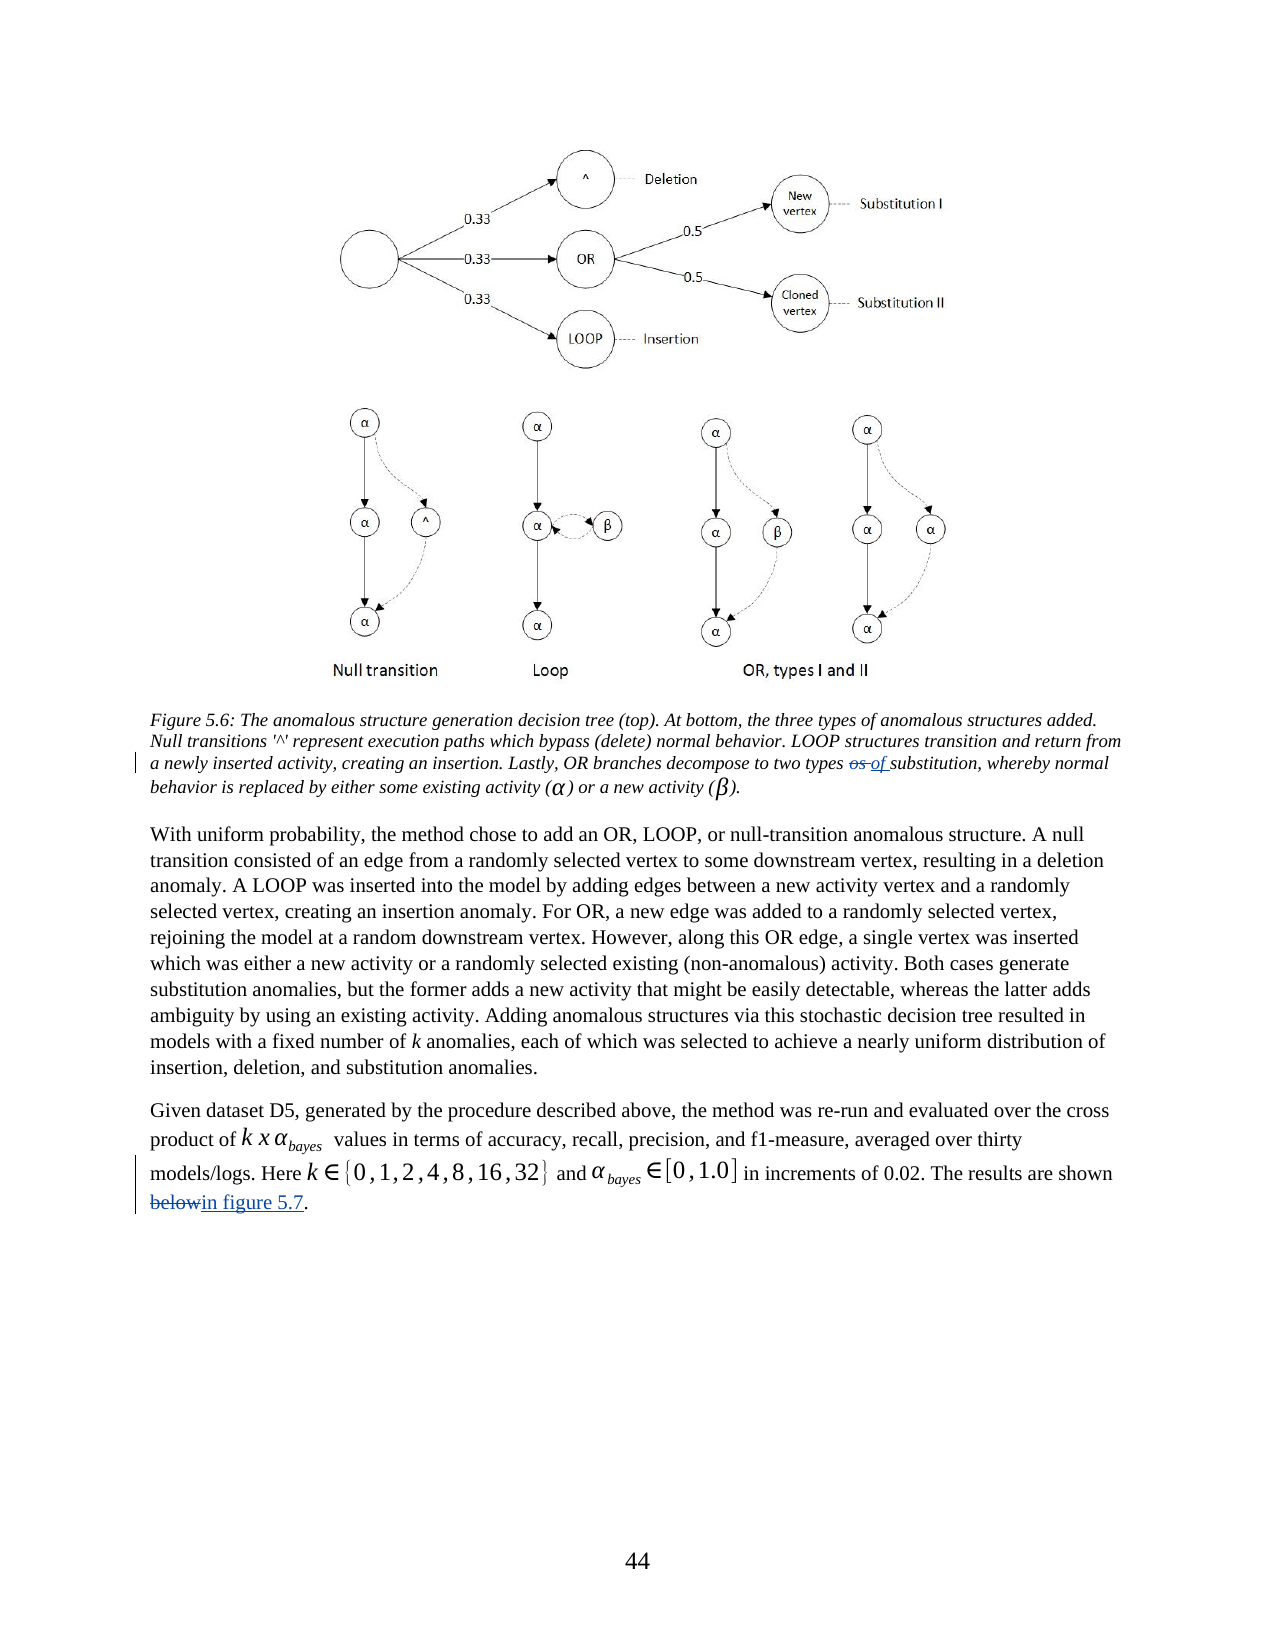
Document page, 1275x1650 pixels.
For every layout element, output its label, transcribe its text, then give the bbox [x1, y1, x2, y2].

text With uniform probability, the method chose to add an OR, LOOP, or null-transition anomalous structure. A null transition consisted of an edge from a randomly selected vertex to some downstream vertex, resulting in a deletion anomaly. A LOOP was inserted into the model by adding edges between a new activity vertex and a randomly selected vertex, creating an insertion anomaly. For OR, a new edge was added to a randomly selected vertex, rejoining the model at a random downstream vertex. However, along this OR edge, a single vertex was inserted which was either a new activity or a randomly selected existing (non-anomalous) activity. Both cases generate substitution anomalies, but the former adds a new activity that might be easily detectable, whereas the latter adds ambiguity by using an existing activity. Adding anomalous structures via this stochastic decision tree resulted in models with a fixed number of k anomalies, each of which was selected to achieve a nearly uniform distribution of insertion, deletion, and substitution anomalies. [150, 822, 1125, 1079]
picture [322, 150, 953, 690]
text Figure 5.6: The anomalous structure generation decision tree (top). At bottom, the three types of anomalous structures added. Null transitions '^' represent execution paths which bypass (delete) normal behavior. LOOP structures transition and return from a newly inserted activity, creating an insertion. Lastly, OR branches decompose to two types substitution, whereby normal behavior is replaced by either some existing activity () or a new activity (). [150, 708, 1125, 801]
text Given dataset D5, generated by the procedure described above, the method was re-run and evaluated over the cross product of values in terms of accuracy, recall, precision, and f1-measure, averaged over thirty models/logs. Here and in increments of 0.02. The results are shown . [150, 1098, 1125, 1214]
